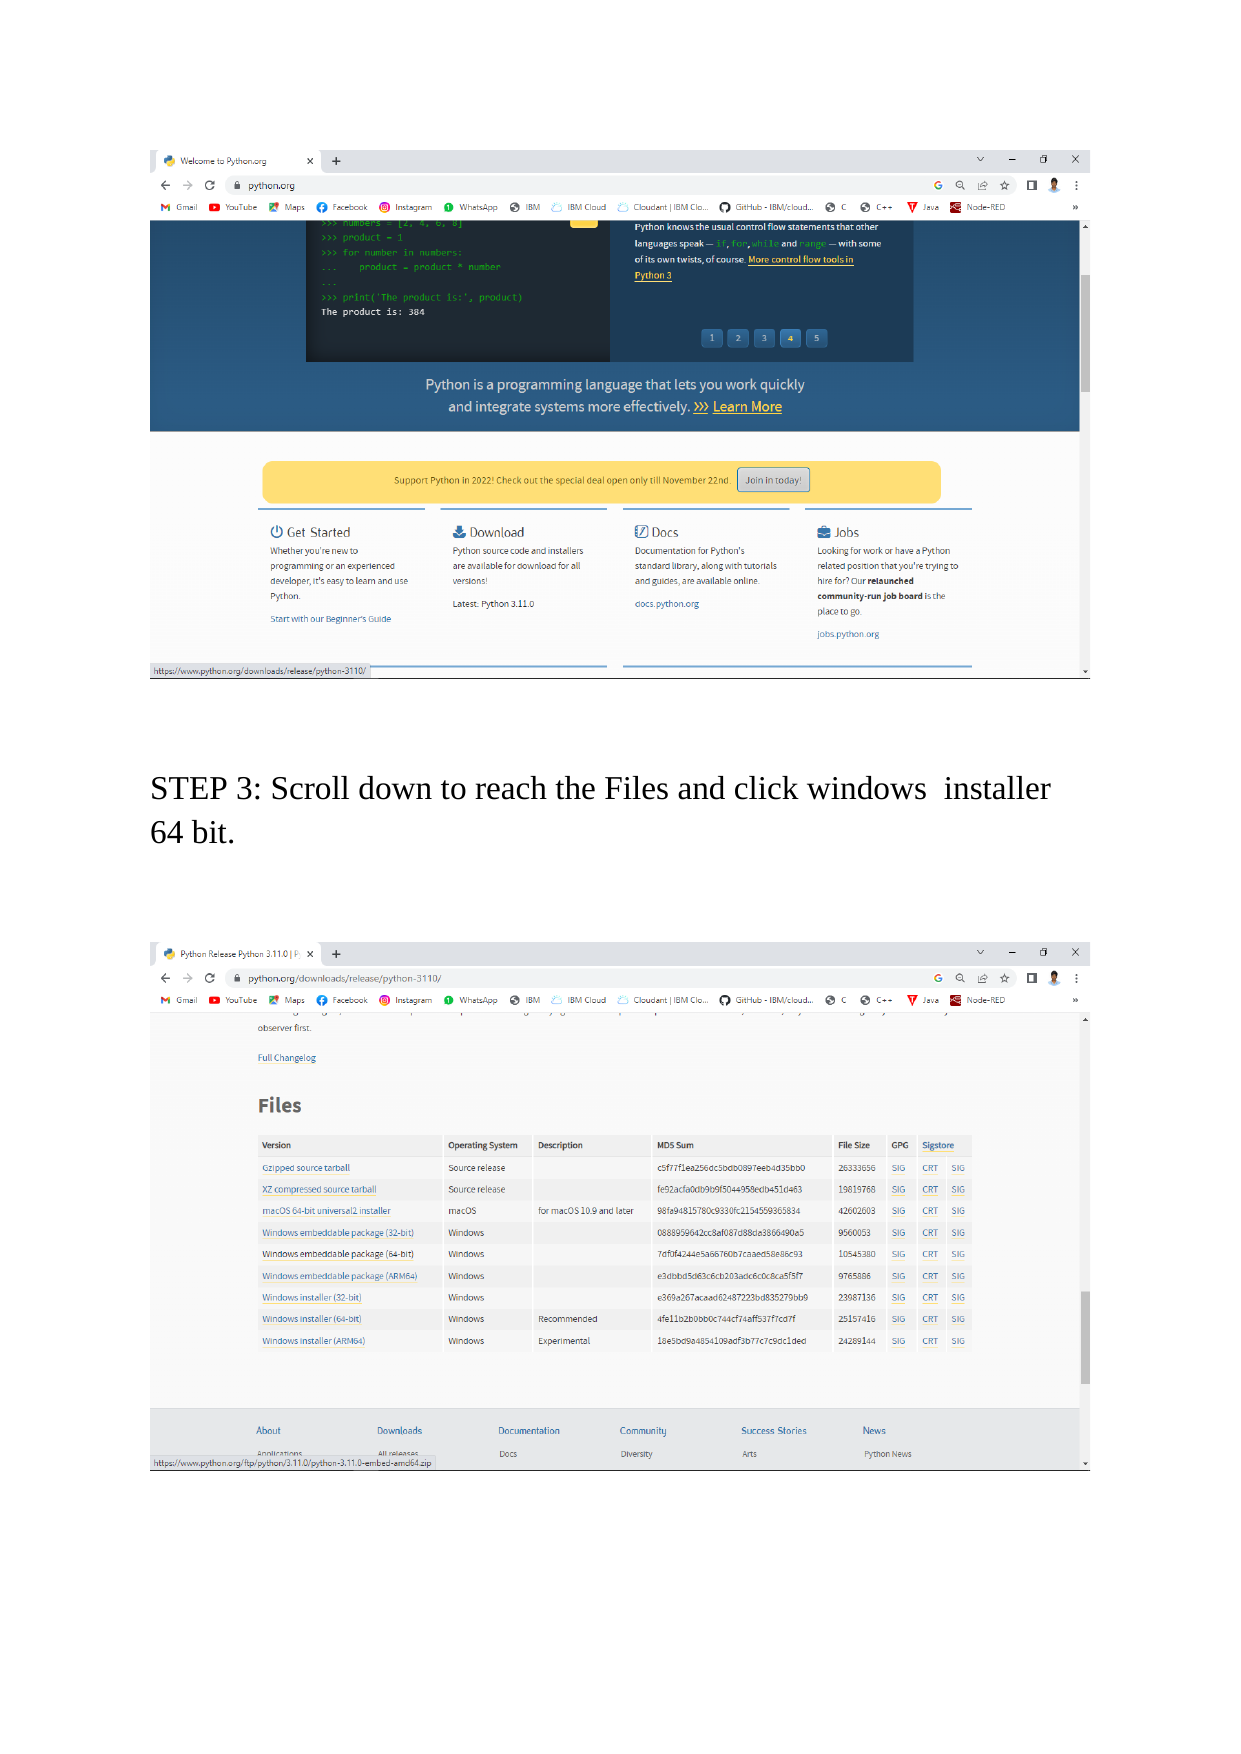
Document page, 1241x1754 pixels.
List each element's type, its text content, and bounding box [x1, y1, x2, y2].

picture [150, 150, 1091, 679]
text STEP 3: Scroll down to reach the Files and click windows installer 64 bit. [150, 768, 1090, 851]
picture [150, 942, 1091, 1471]
